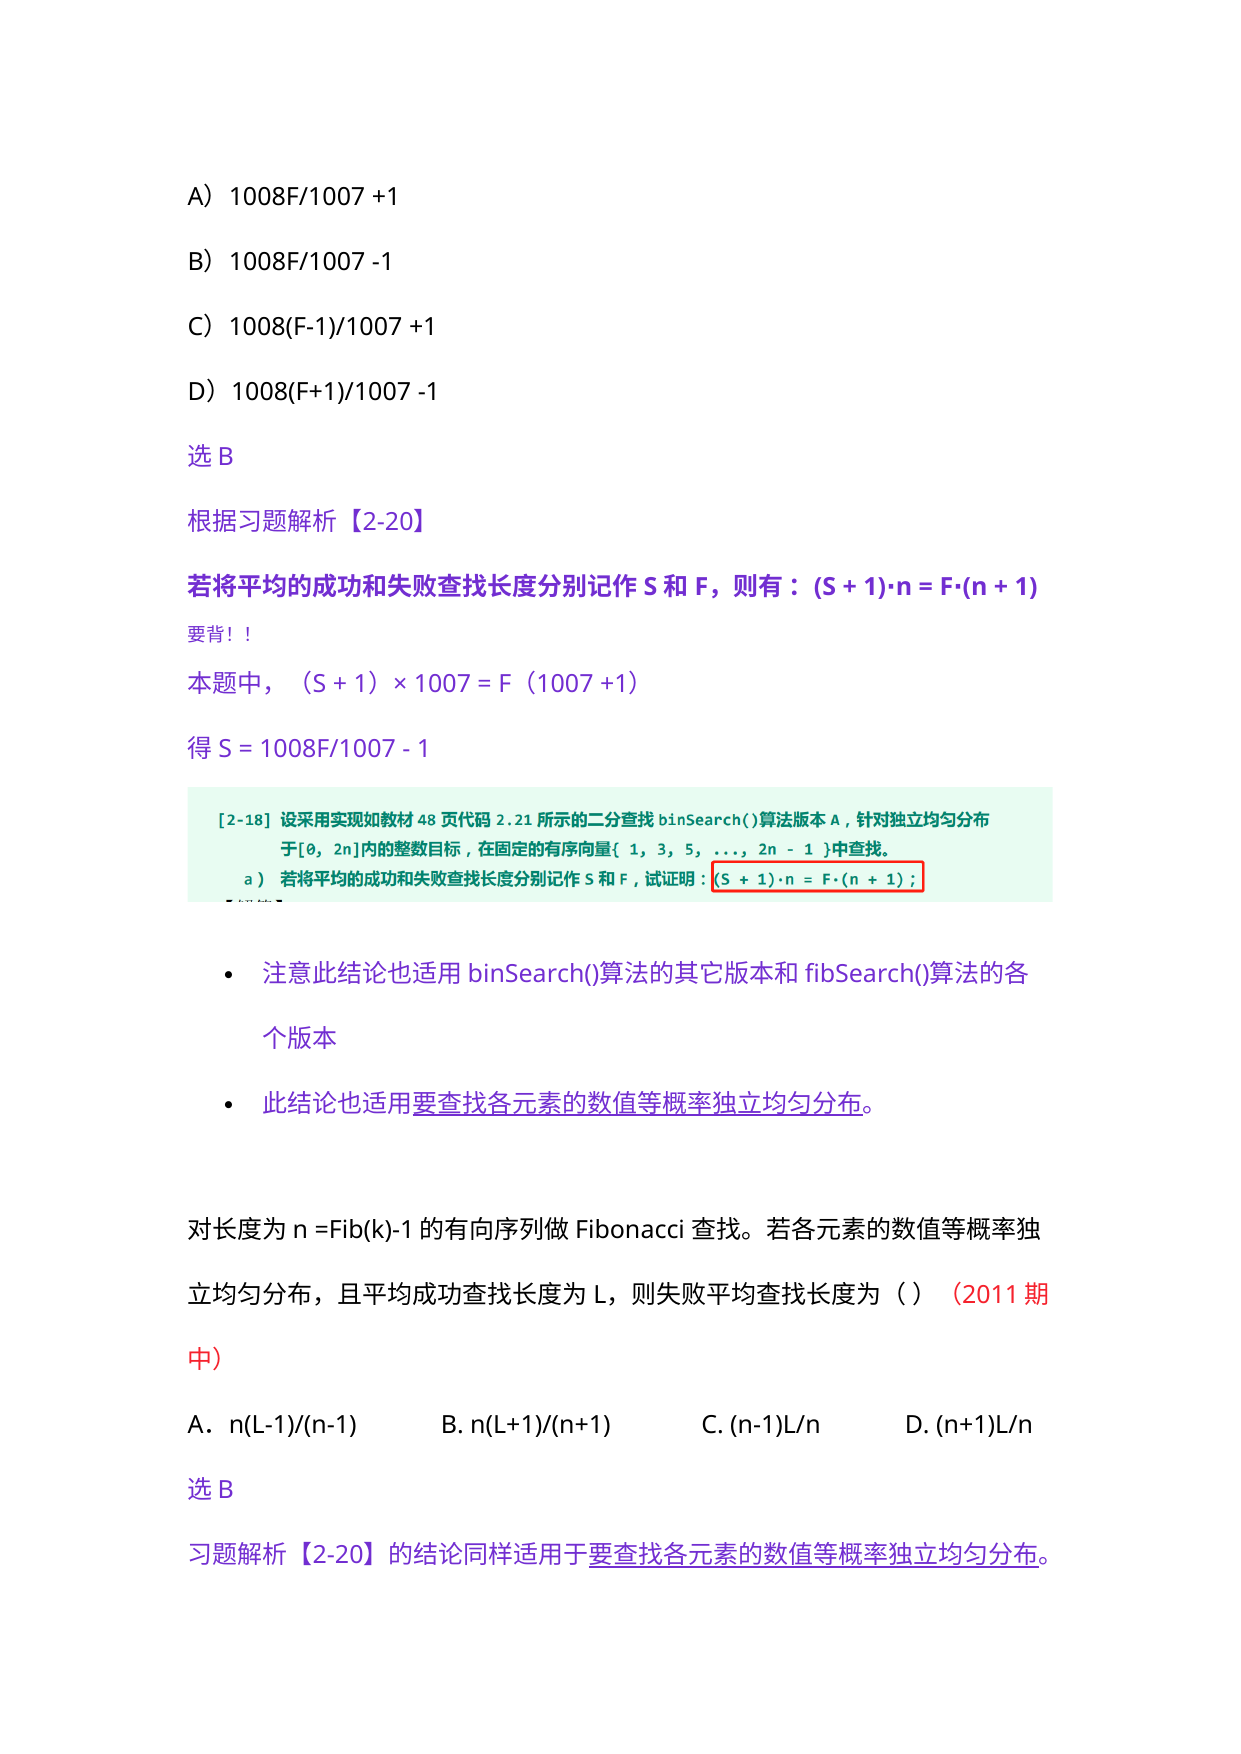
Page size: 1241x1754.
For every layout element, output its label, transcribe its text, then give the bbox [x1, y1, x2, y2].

text D）1008(F+1)/1007 -1 [187, 357, 1053, 422]
text A．n(L-1)/(n-1) B. n(L+1)/(n+1) C. (n-1)L/n D. (n+1)L/n [187, 1390, 1053, 1455]
text A）1008F/1007 +1 [187, 162, 1053, 227]
text 选B [187, 422, 1053, 487]
list 此结论也适用要查找各元素的数值等概率独立均匀分布。 [225, 1069, 1053, 1134]
text 对长度为n =Fib(k)-1的有向序列做 Fibonacci 查找。若各元素的数值等概率独立均匀分布，且平均成功查找长度为 L，则失败平均查找长度为（ ）（2011期中） [187, 1195, 1053, 1390]
text 根据习题解析【2-20】 [187, 487, 1053, 552]
text 得 S = 1008F/1007 - 1 [187, 714, 1053, 779]
text 选B [187, 1455, 1053, 1520]
picture [187, 787, 1053, 902]
list 注意此结论也适用binSearch()算法的其它版本和fibSearch()算法的各个版本 [225, 939, 1053, 1069]
text B）1008F/1007 -1 [187, 227, 1053, 292]
text C）1008(F-1)/1007 +1 [187, 292, 1053, 357]
text 若将平均的成功和失败查找长度分别记作 S 和 F，则有 ：(S + 1)∙n = F∙(n + 1) 要背！！ [187, 552, 1053, 649]
text 习题解析【2-20】的结论同样适用于要查找各元素的数值等概率独立均匀分布。 [187, 1520, 1053, 1585]
text 本题中，（S + 1）× 1007 = F（1007 +1） [187, 649, 1053, 714]
